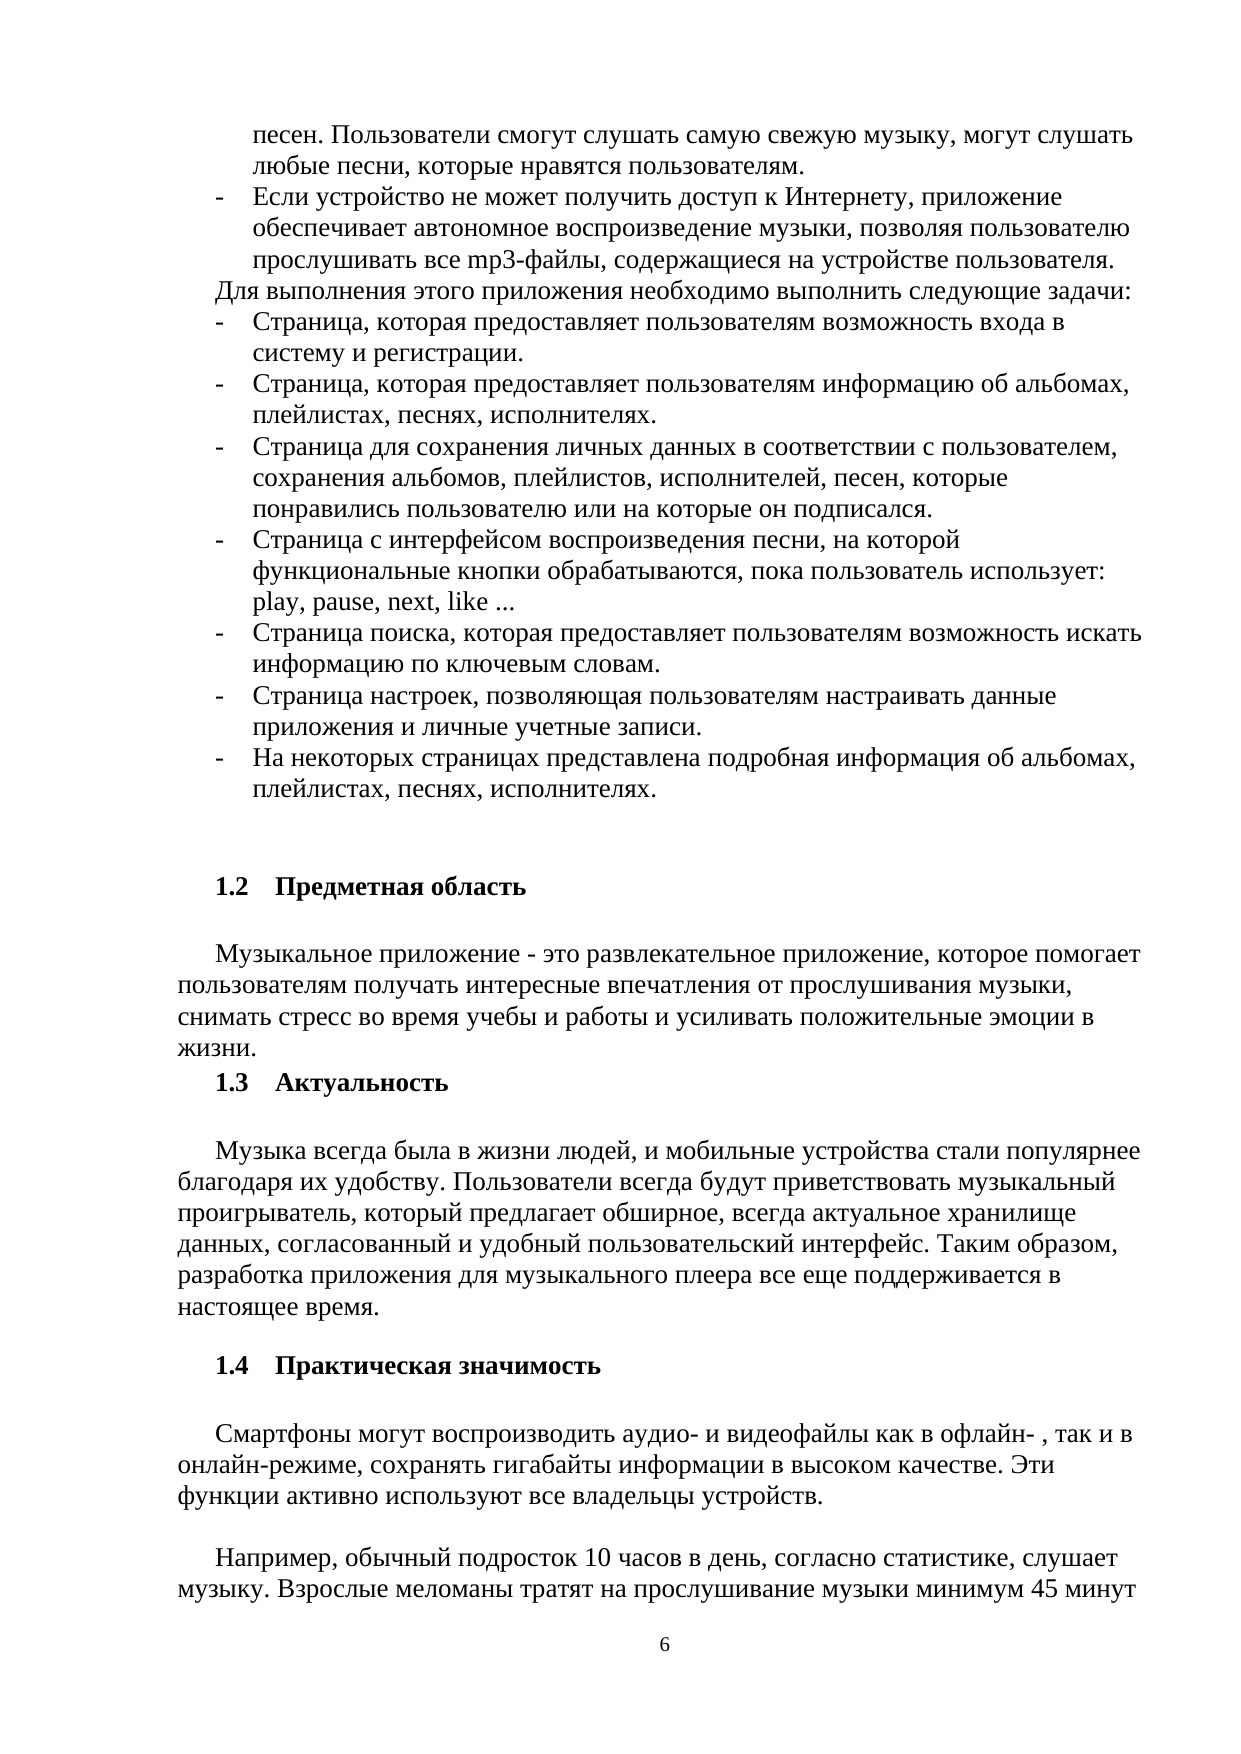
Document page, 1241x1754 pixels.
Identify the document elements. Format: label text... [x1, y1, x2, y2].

list Страница настроек, позволяющая пользователям настраивать данные приложения и личные учетные записи. [215, 679, 1152, 741]
list Если устройство не может получить доступ к Интернету, приложение обеспечивает автономное воспроизведение музыки, позволяя пользователю прослушивать все mp3-файлы, содержащиеся на устройстве пользователя. [215, 180, 1152, 274]
text Смартфоны могут воспроизводить аудио- и видеофайлы как в офлайн- , так и в онлайн-режиме, сохранять гигабайты информации в высоком качестве. Эти функции активно используют все владельцы устройств. [177, 1417, 1152, 1510]
list Страница поиска, которая предоставляет пользователям возможность искать информацию по ключевым словам. [215, 616, 1152, 679]
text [177, 1541, 1152, 1604]
list На некоторых страницах представлена ​​подробная информация об альбомах, плейлистах, песнях, исполнителях. [215, 741, 1152, 803]
list Страница, которая предоставляет пользователям информацию об альбомах, плейлистах, песнях, исполнителях. [215, 367, 1152, 429]
list Страница для сохранения личных данных в соответствии с пользователем, сохранения альбомов, плейлистов, исполнителей, песен, которые понравились пользователю или на которые он подписался. [215, 429, 1152, 523]
text Музыка всегда была в жизни людей, и мобильные устройства стали популярнее благодаря их удобству. Пользователи всегда будут приветствовать музыкальный проигрыватель, который предлагает обширное, всегда актуальное хранилище данных, согласованный и удобный пользовательский интерфейс. Таким образом, разработка приложения для музыкального плеера все еще поддерживается в настоящее время. [177, 1134, 1152, 1321]
subtitle Практическая значимость [215, 1349, 1152, 1380]
text Для выполнения этого приложения необходимо выполнить следующие задачи: [177, 274, 1152, 305]
subtitle Актуальность [215, 1066, 1152, 1097]
list Страница, которая предоставляет пользователям возможность входа в систему и регистрации. [215, 305, 1152, 367]
subtitle Предметная область [215, 870, 1152, 901]
list Страница с интерфейсом воспроизведения песни, на которой функциональные кнопки обрабатываются, пока пользователь использует: play, pause, next, like ... [215, 523, 1152, 616]
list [215, 118, 1152, 180]
text Музыкальное приложение - это развлекательное приложение, которое помогает пользователям получать интересные впечатления от прослушивания музыки, снимать стресс во время учебы и работы и усиливать положительные эмоции в жизни. [177, 937, 1152, 1062]
